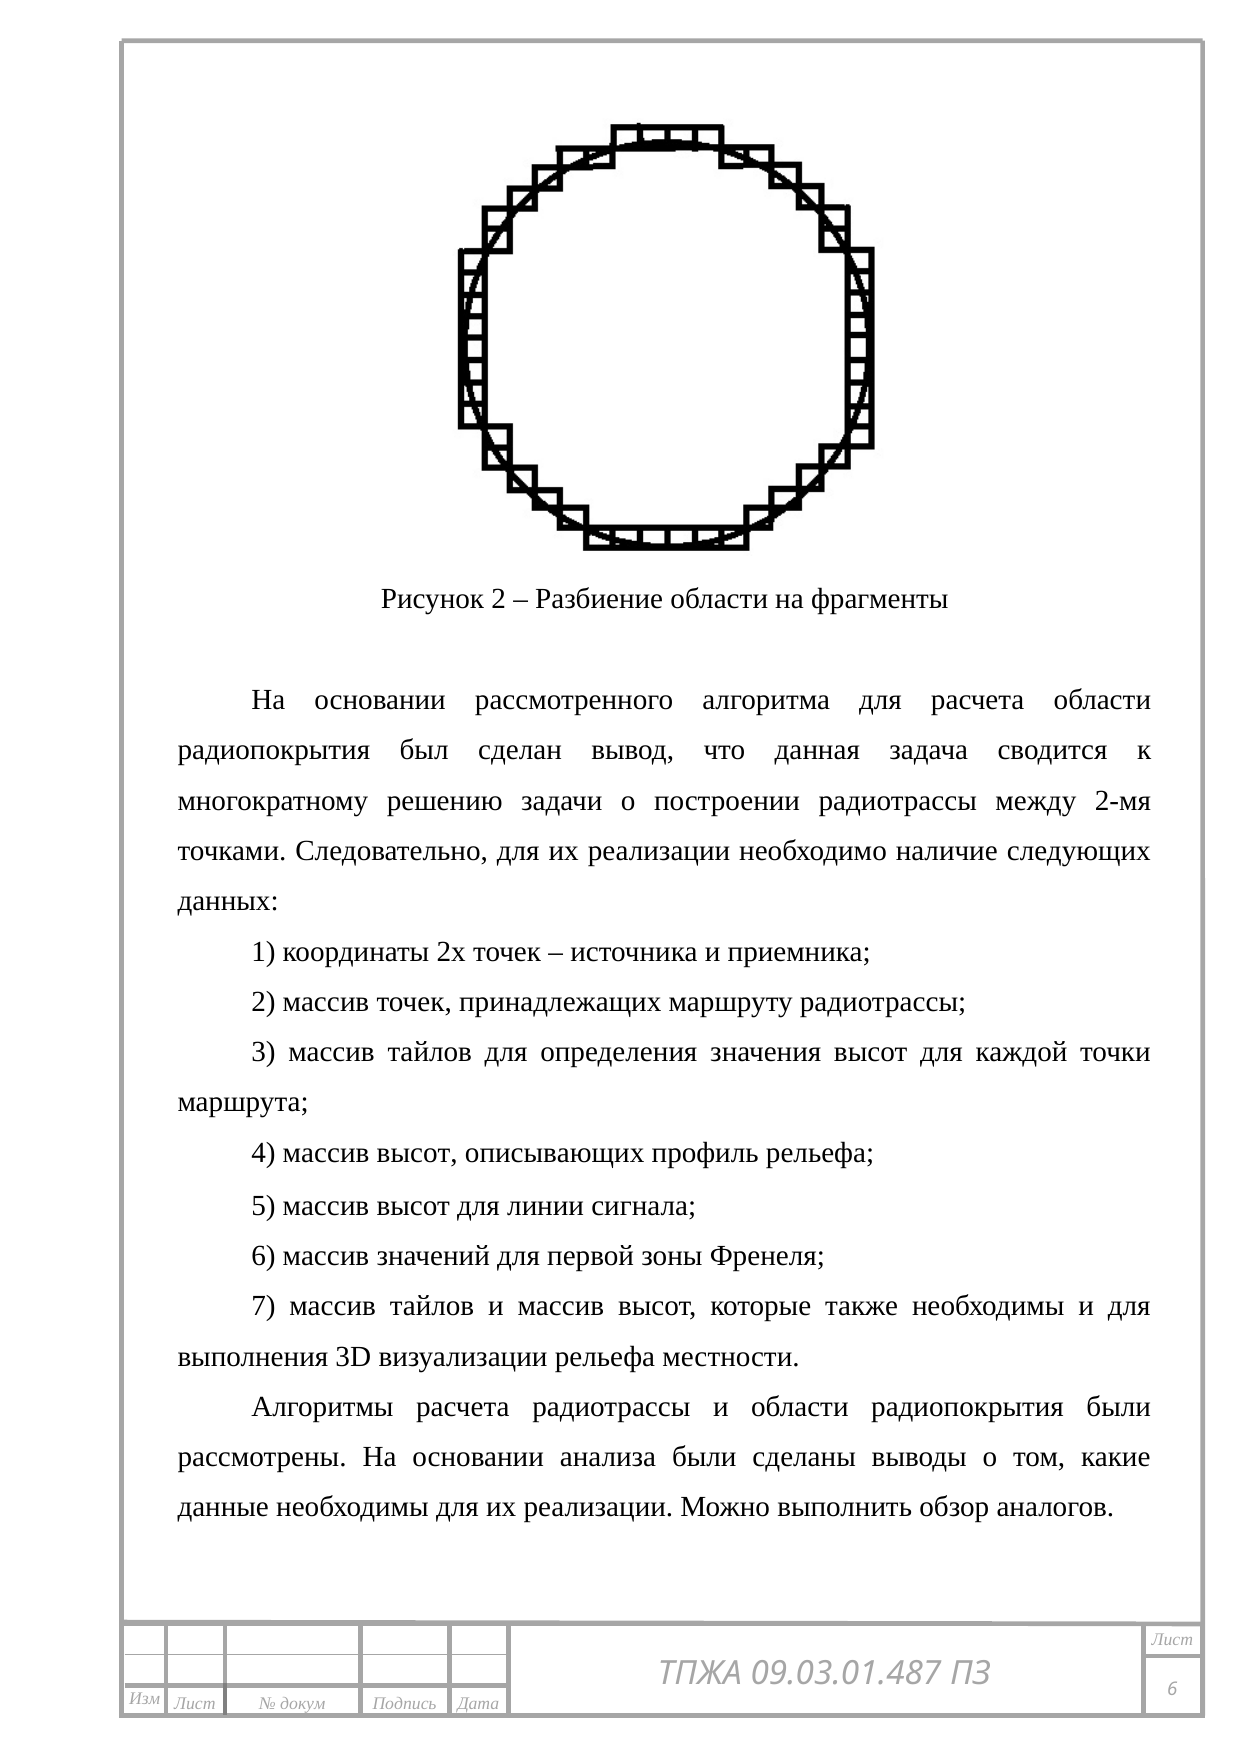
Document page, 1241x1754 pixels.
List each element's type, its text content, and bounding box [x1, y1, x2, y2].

text 3) массив тайлов для определения значения высот для каждой точки маршрута; [177, 1034, 1152, 1118]
text 4) массив высот, описывающих профиль рельефа; [177, 1135, 1152, 1168]
text 5) массив высот для линии сигнала; [177, 1188, 1152, 1221]
text Алгоритмы расчета радиотрассы и области радиопокрытия были рассмотрены. На основании анализа были сделаны выводы о том, какие данные необходимы для их реализации. Можно выполнить обзор аналогов. [177, 1389, 1152, 1523]
text 1) координаты 2х точек – источника и приемника; [177, 934, 1152, 967]
text 6) массив значений для первой зоны Френеля; [177, 1238, 1152, 1272]
text 2) массив точек, принадлежащих маршруту радиотрассы; [177, 984, 1152, 1017]
text Рисунок 2 – Разбиение области на фрагменты [177, 581, 1152, 615]
picture [433, 118, 896, 556]
text 7) массив тайлов и массив высот, которые также необходимы и для выполнения 3D визуализации рельефа местности. [177, 1288, 1152, 1372]
text На основании рассмотренного алгоритма для расчета области радиопокрытия был сделан вывод, что данная задача сводится к многократному решению задачи о построении радиотрассы между 2-мя точками. Следовательно, для их реализации необходимо наличие следующих данных: [177, 682, 1152, 917]
